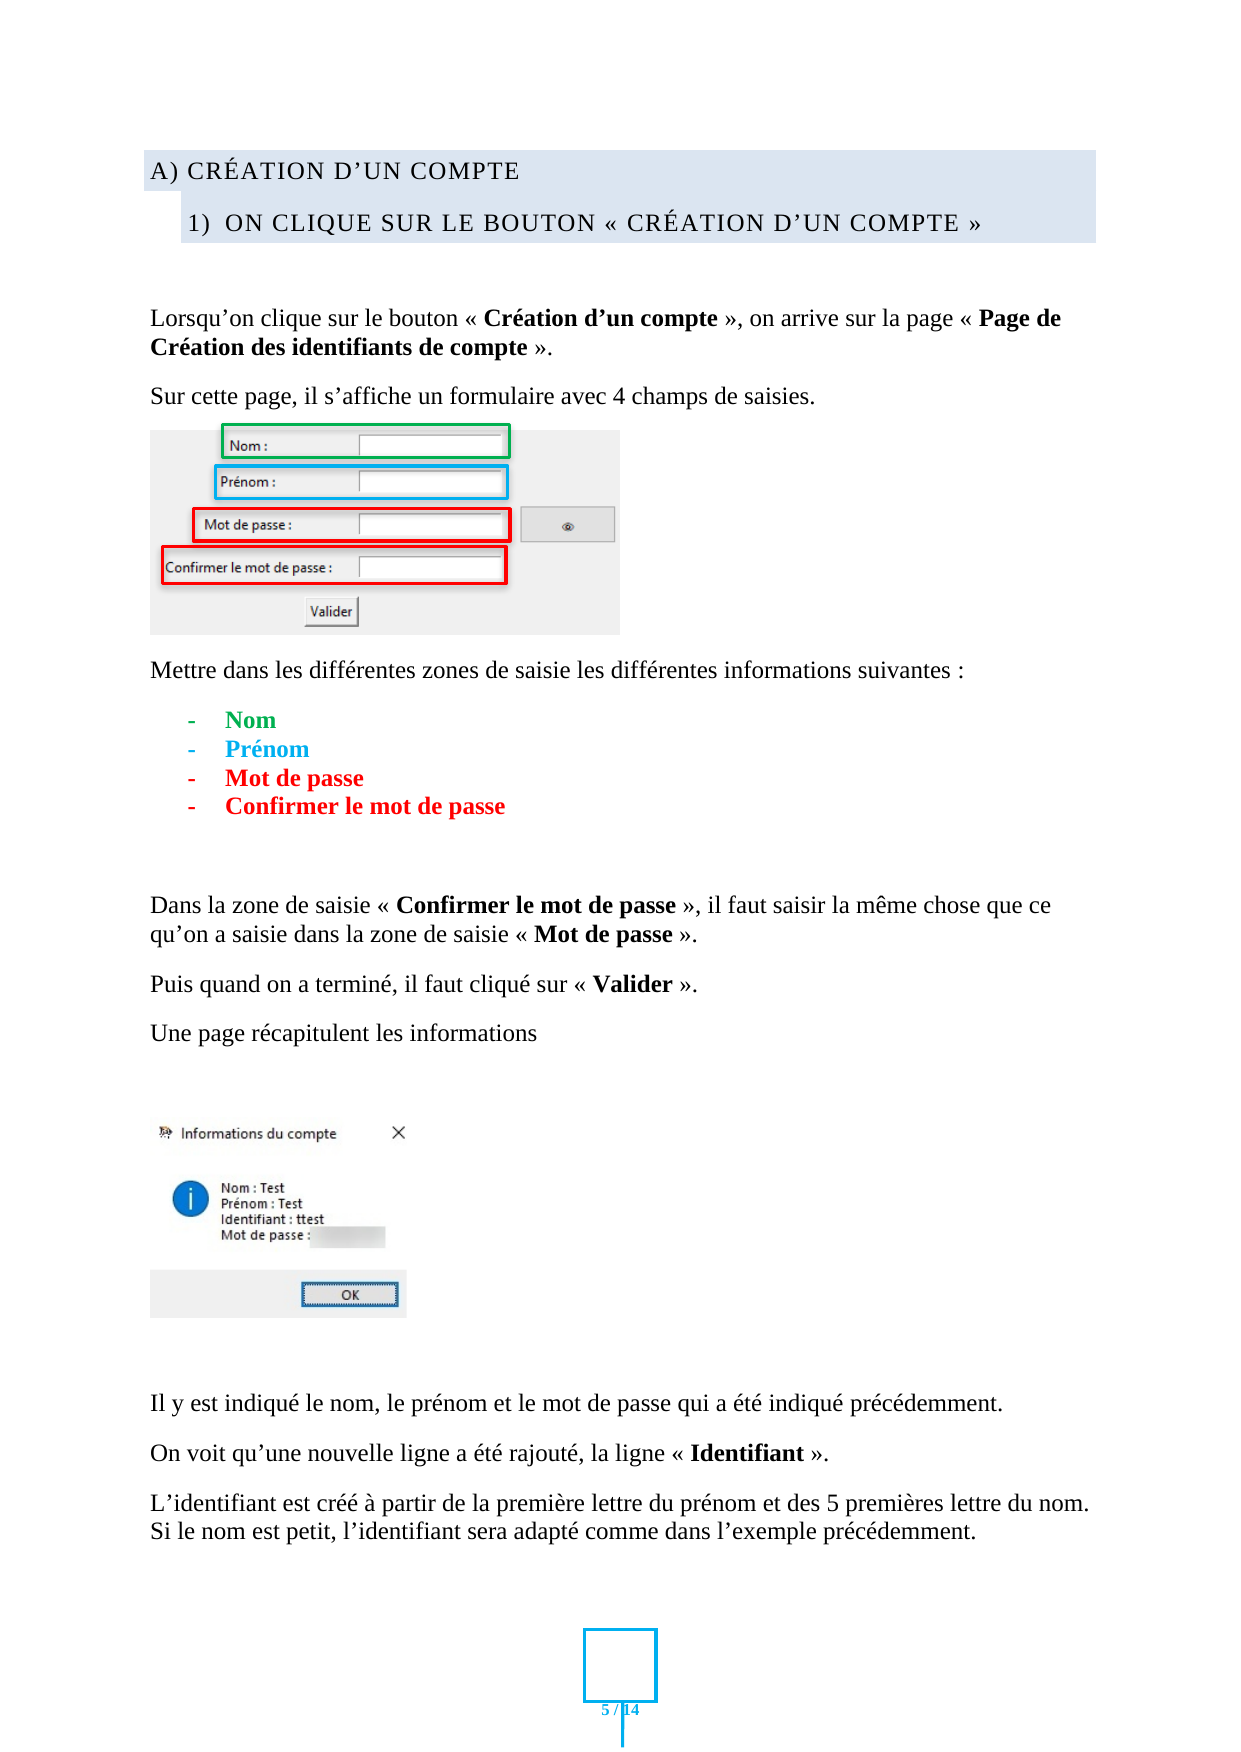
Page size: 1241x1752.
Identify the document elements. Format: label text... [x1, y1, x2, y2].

text L’identifiant est créé à partir de la première lettre du prénom et des 5 premières lettre du nom. Si le nom est petit, l’identifiant sera adapté comme dans l’exemple précédemment. [150, 1488, 1090, 1545]
text Puis quand on a terminé, il faut cliqué sur « Valider ». [150, 969, 1090, 998]
subtitle On clique sur le bouton « Création d’un compte » [188, 208, 1090, 237]
text Mettre dans les différentes zones de saisie les différentes informations suivantes : [150, 656, 1090, 684]
text Sur cette page, il s’affiche un formulaire avec 4 champs de saisies. [150, 381, 1090, 410]
text Dans la zone de saisie « Confirmer le mot de passe », il faut saisir la même chose que ce qu’on a saisie dans la zone de saisie « Mot de passe ». [150, 891, 1090, 948]
text Une page récapitulent les informations [150, 1018, 1090, 1047]
list Nom [187, 705, 1090, 734]
subtitle A) Création d’un compte [150, 156, 1090, 185]
picture [150, 430, 620, 635]
text Lorsqu’on clique sur le bouton « Création d’un compte », on arrive sur la page « Page de Création des identifiants de compte ». [150, 303, 1090, 360]
text Il y est indiqué le nom, le prénom et le mot de passe qui a été indiqué précédemment. [150, 1388, 1090, 1417]
list Prénom [187, 734, 1090, 763]
picture [224, 430, 508, 456]
text On voit qu’une nouvelle ligne a été rajouté, la ligne « Identifiant ». [150, 1438, 1090, 1467]
picture [150, 1117, 407, 1318]
list Mot de passe [187, 763, 1090, 791]
list Confirmer le mot de passe [187, 791, 1090, 820]
